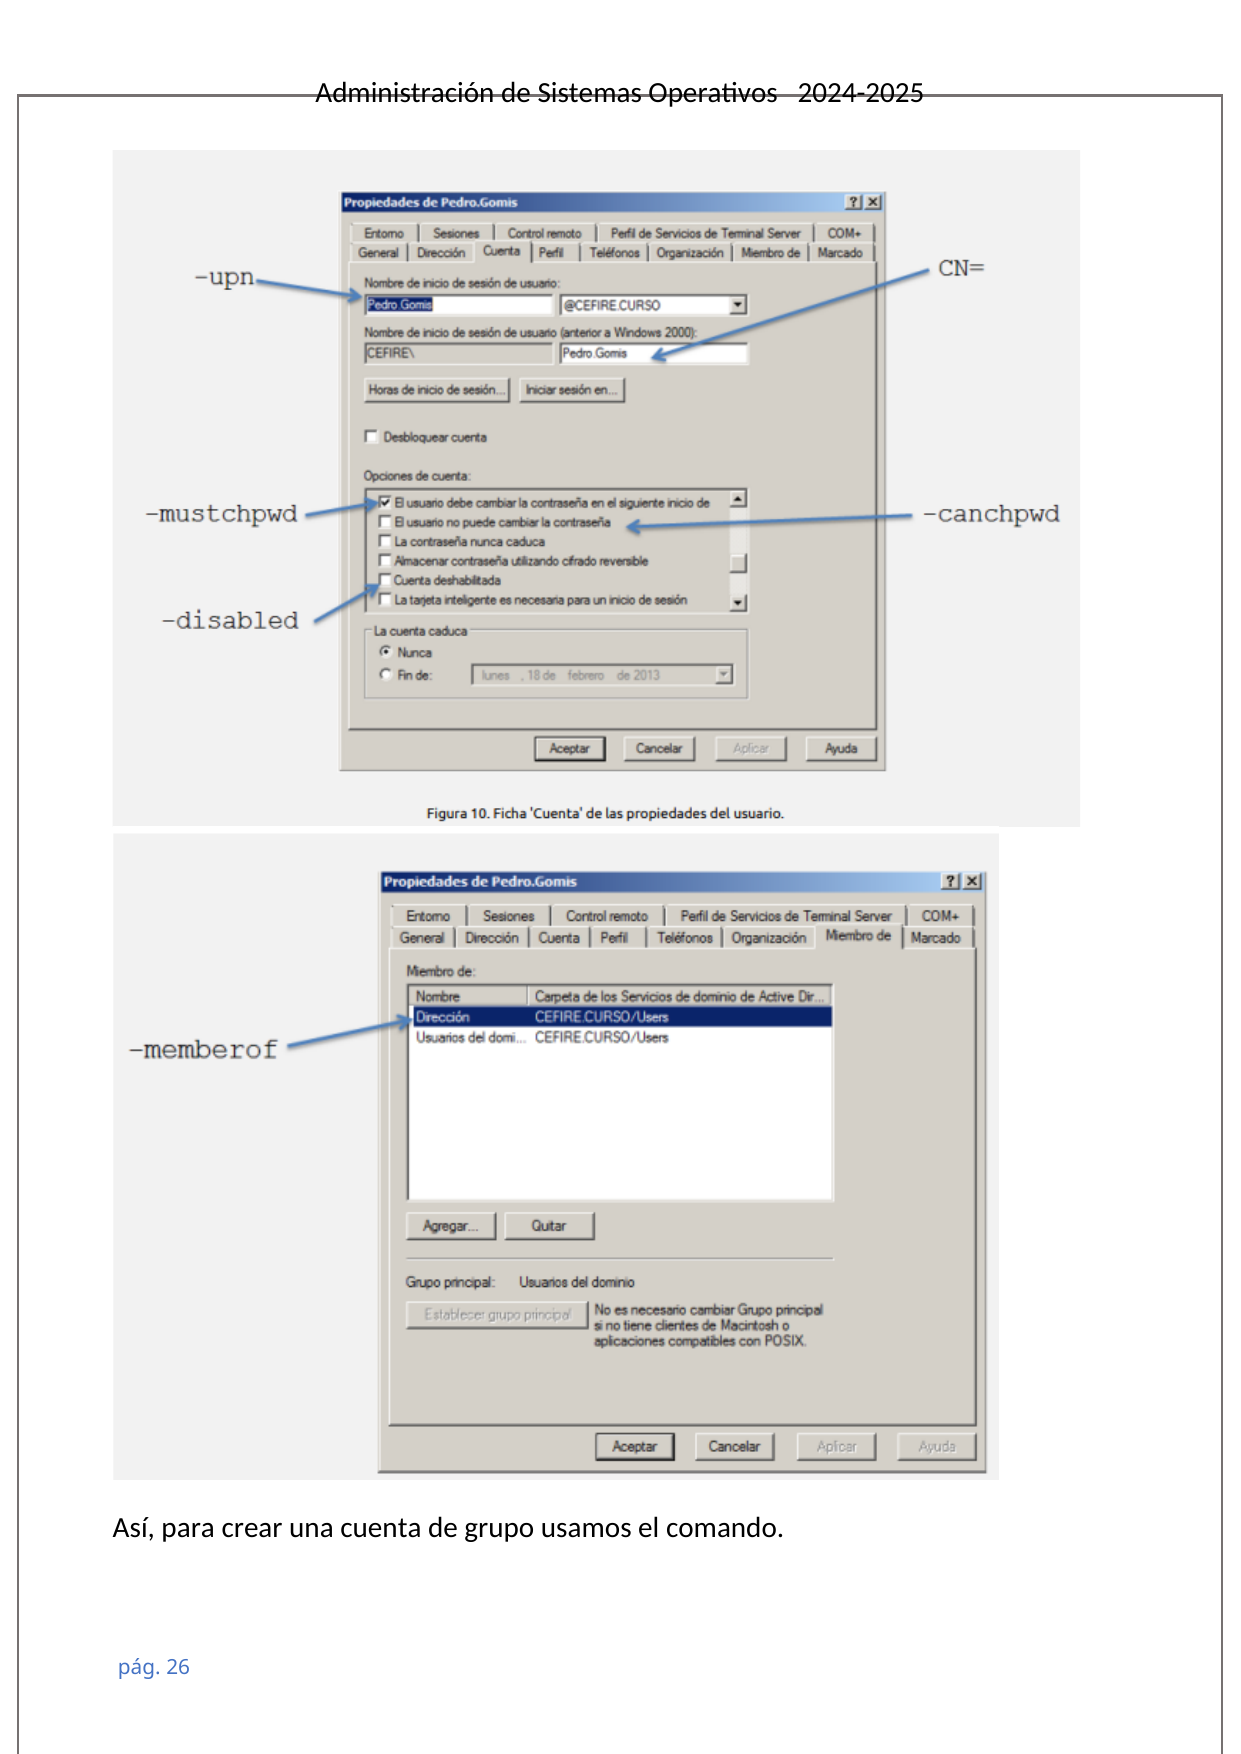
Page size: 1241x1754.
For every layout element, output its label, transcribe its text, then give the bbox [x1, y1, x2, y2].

text Así, para crear una cuenta de grupo usamos el comando. [112, 1509, 1128, 1544]
picture [112, 150, 1080, 1480]
